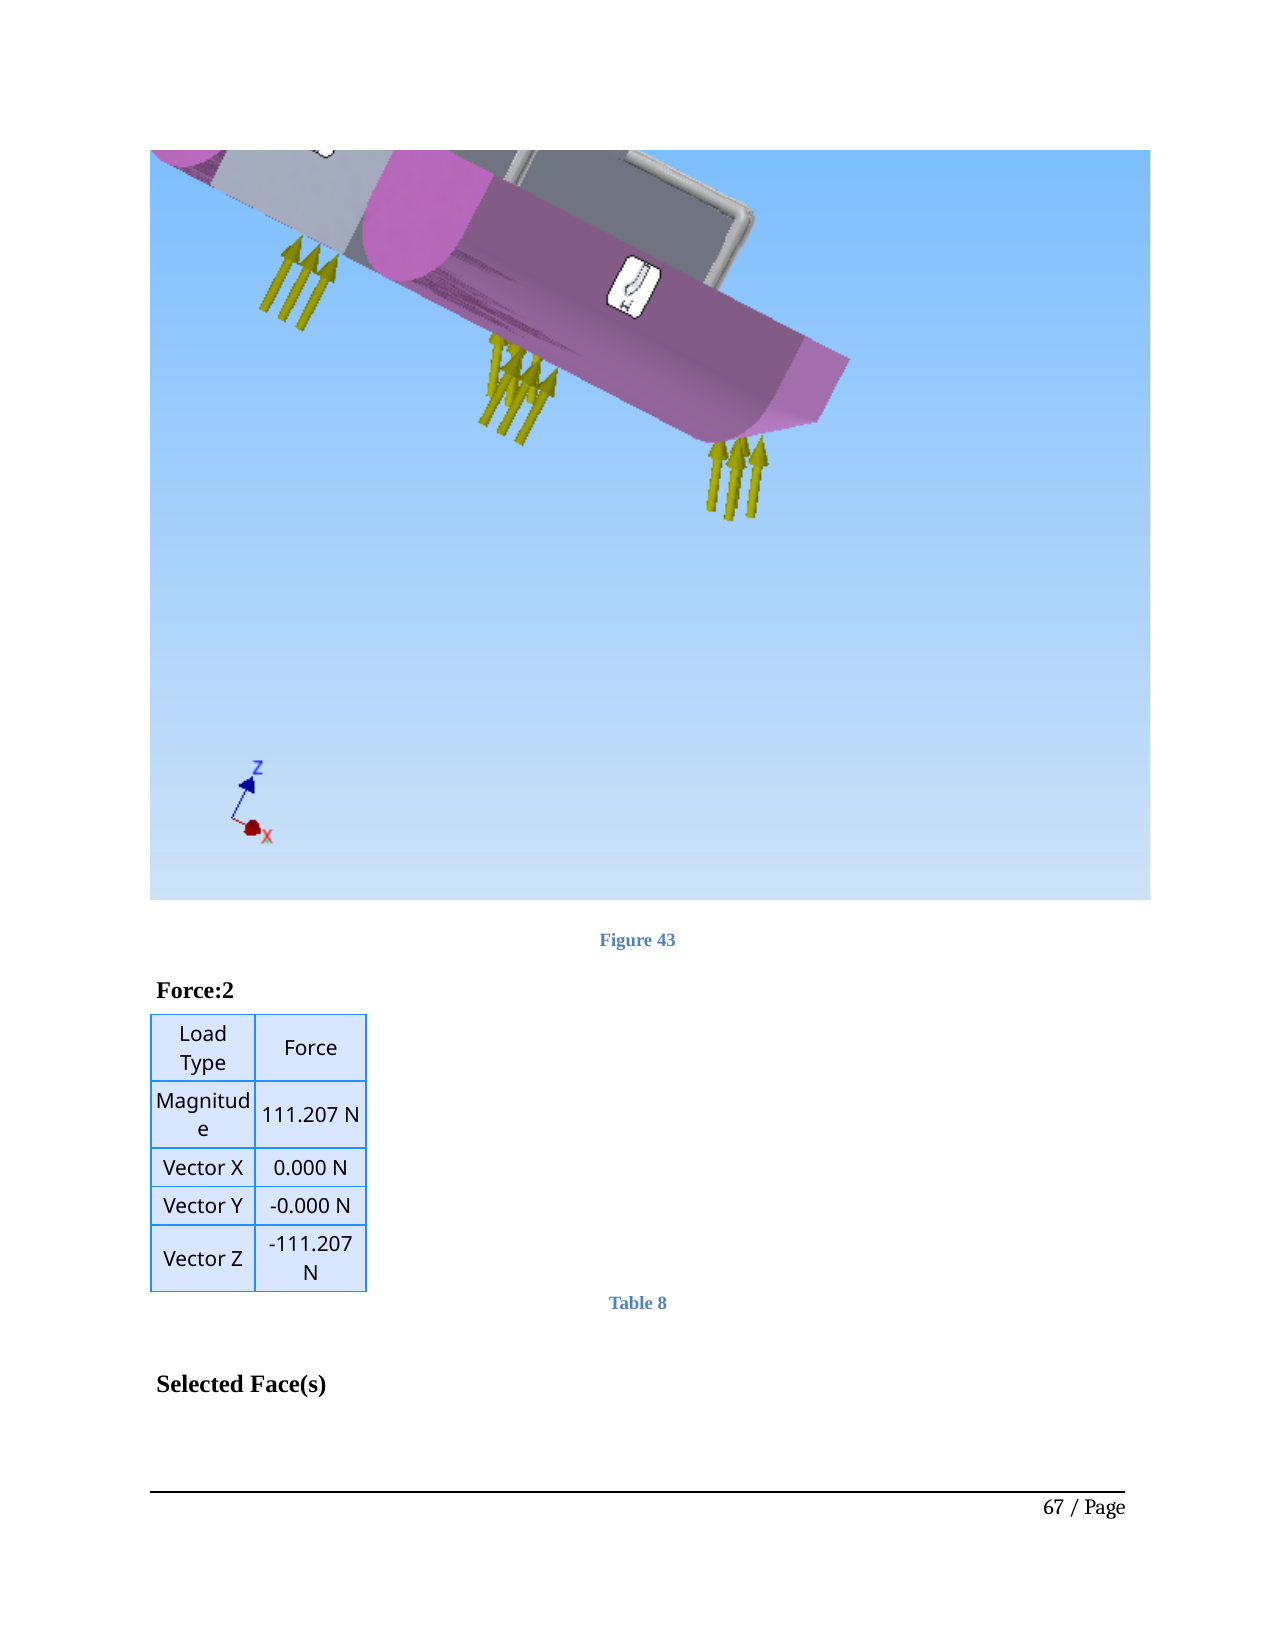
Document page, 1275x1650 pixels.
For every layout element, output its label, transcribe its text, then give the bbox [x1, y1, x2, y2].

text Table 8 [150, 1292, 1125, 1314]
table_cell 111.207 N [256, 1082, 365, 1147]
table_cell -0.000 N [256, 1187, 365, 1224]
table_cell Vector Y [152, 1187, 254, 1224]
text Selected Face(s) [150, 1369, 1125, 1398]
table_header Load Type [152, 1015, 254, 1080]
table_header Force [256, 1015, 365, 1080]
table_cell Vector Z [152, 1226, 254, 1291]
table_cell Magnitude [152, 1082, 254, 1147]
table_cell 0.000 N [256, 1149, 365, 1186]
subtitle Force:2 [150, 976, 1125, 1003]
picture [150, 150, 1151, 900]
table_cell Vector X [152, 1149, 254, 1186]
table_cell -111.207 N [256, 1226, 365, 1291]
text Figure 43 [150, 929, 1125, 951]
